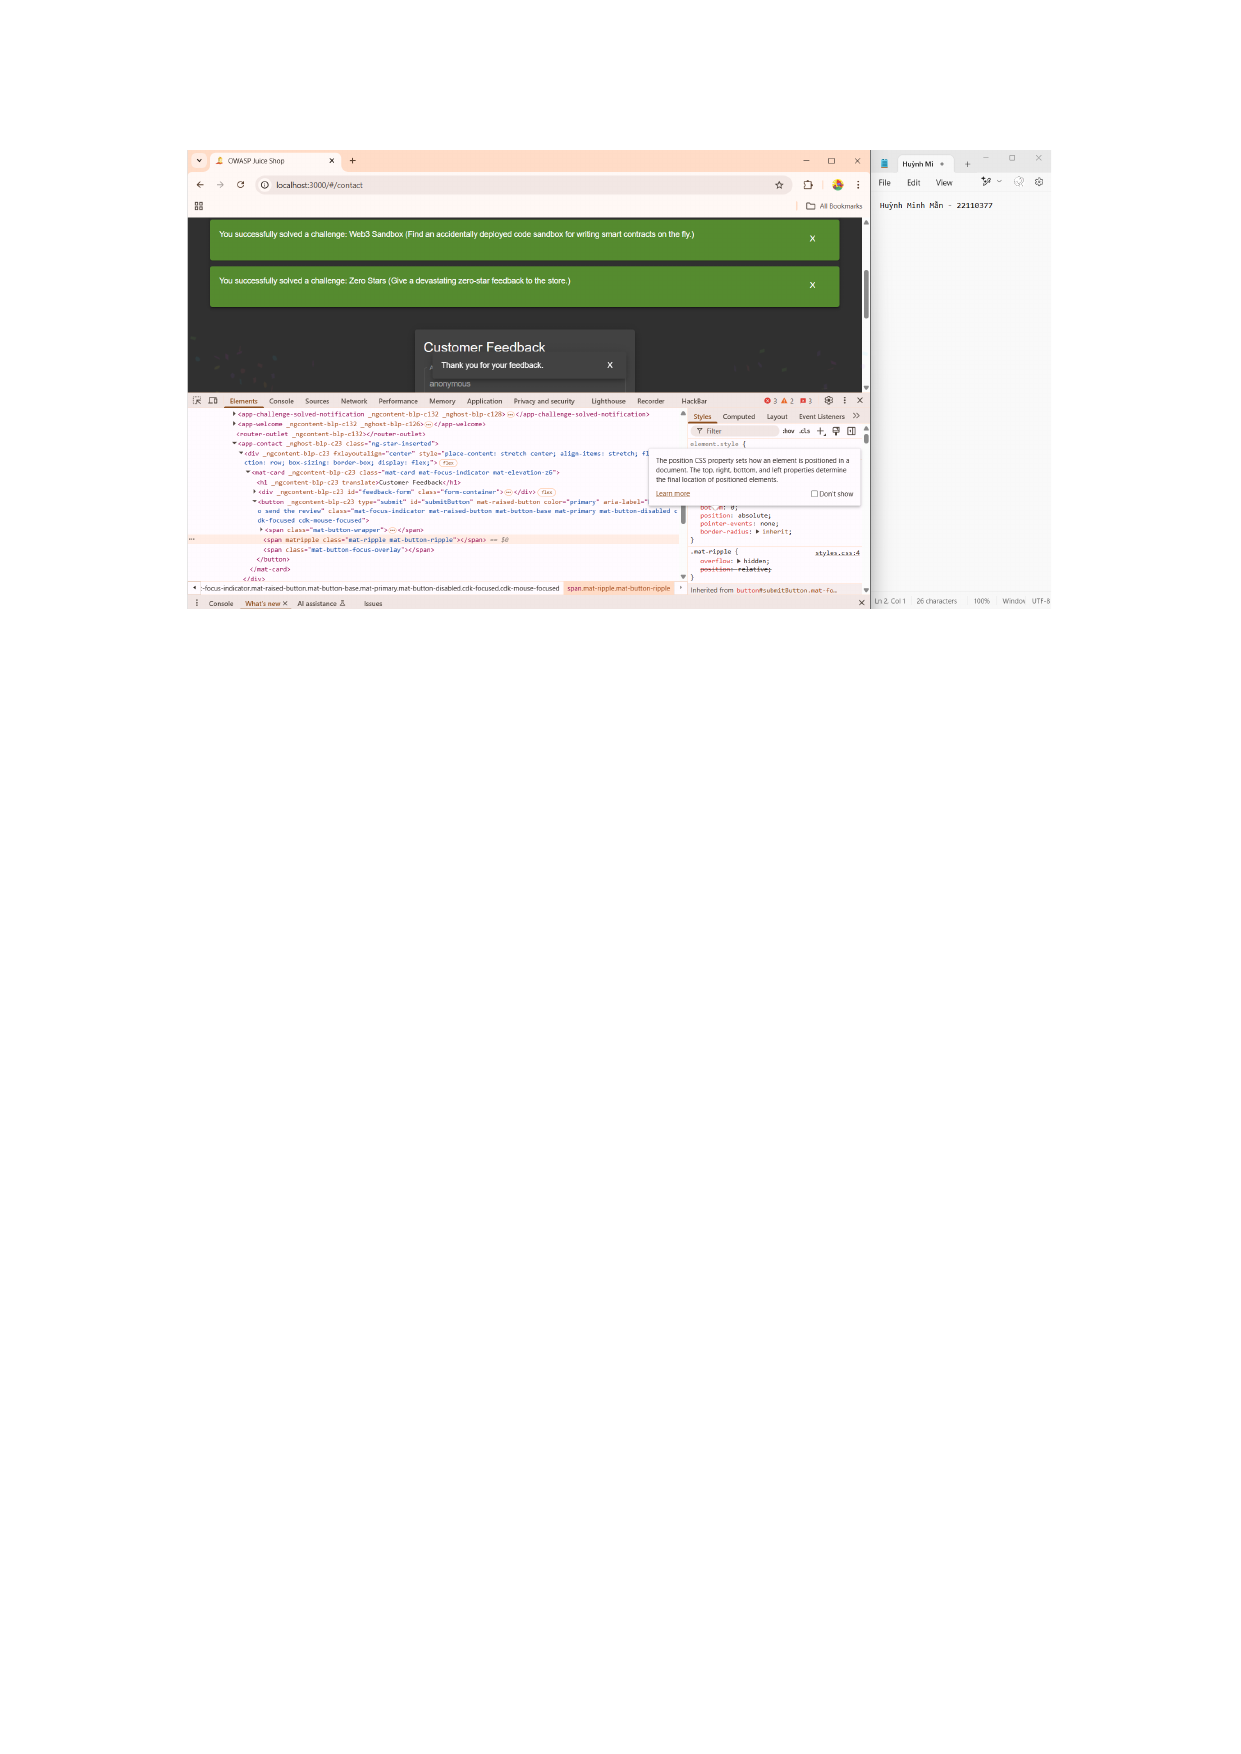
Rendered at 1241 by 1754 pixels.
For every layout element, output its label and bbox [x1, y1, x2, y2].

picture [187, 150, 1052, 609]
